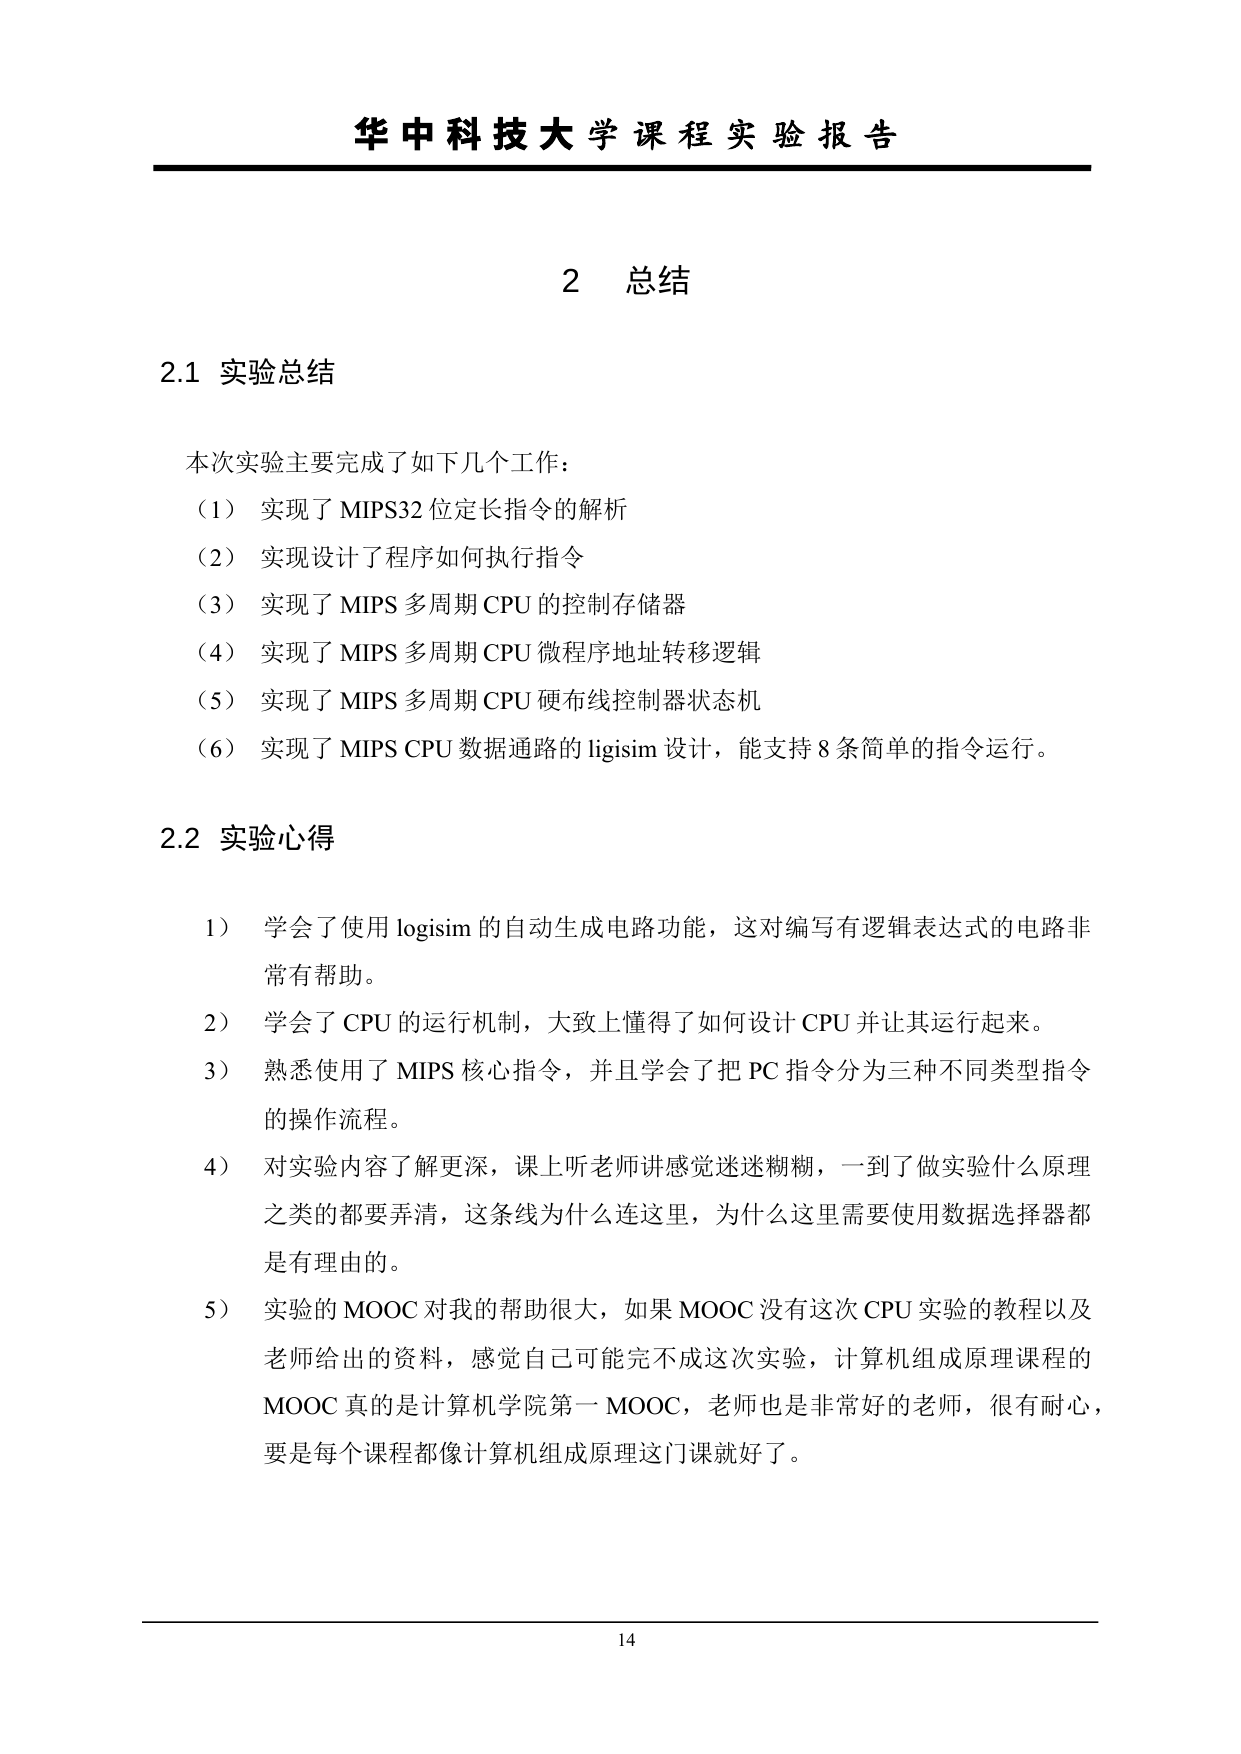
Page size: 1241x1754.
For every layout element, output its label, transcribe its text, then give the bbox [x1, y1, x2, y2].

list 实验的MOOC对我的帮助很大，如果MOOC没有这次CPU实验的教程以及老师给出的资料，感觉自己可能完不成这次实验，计算机组成原理课程的MOOC真的是计算机学院第一MOOC，老师也是非常好的老师，很有耐心，要是每个课程都像计算机组成原理这门课就好了。 [204, 1285, 1093, 1476]
subtitle 实验心得 [159, 819, 1093, 854]
list 对实验内容了解更深，课上听老师讲感觉迷迷糊糊，一到了做实验什么原理之类的都要弄清，这条线为什么连这里，为什么这里需要使用数据选择器都是有理由的。 [204, 1141, 1093, 1285]
text 本次实验主要完成了如下几个工作： [159, 437, 1093, 484]
list 实现了MIPS多周期CPU硬布线控制器状态机 [184, 676, 1093, 724]
subtitle 实验总结 [159, 354, 1093, 389]
list 熟悉使用了MIPS核心指令，并且学会了把PC指令分为三种不同类型指令的操作流程。 [204, 1046, 1093, 1141]
list 实现了MIPS多周期CPU微程序地址转移逻辑 [184, 628, 1093, 676]
list 实现设计了程序如何执行指令 [184, 532, 1093, 580]
list 学会了CPU的运行机制，大致上懂得了如何设计CPU并让其运行起来。 [204, 998, 1093, 1046]
list 实现了MIPS CPU数据通路的ligisim设计，能支持8条简单的指令运行。 [184, 724, 1093, 771]
list 实现了MIPS32位定长指令的解析 [184, 484, 1093, 532]
list 实现了MIPS多周期CPU的控制存储器 [184, 580, 1093, 628]
subtitle 总结 [159, 256, 1093, 304]
list 学会了使用logisim的自动生成电路功能，这对编写有逻辑表达式的电路非常有帮助。 [204, 902, 1093, 998]
